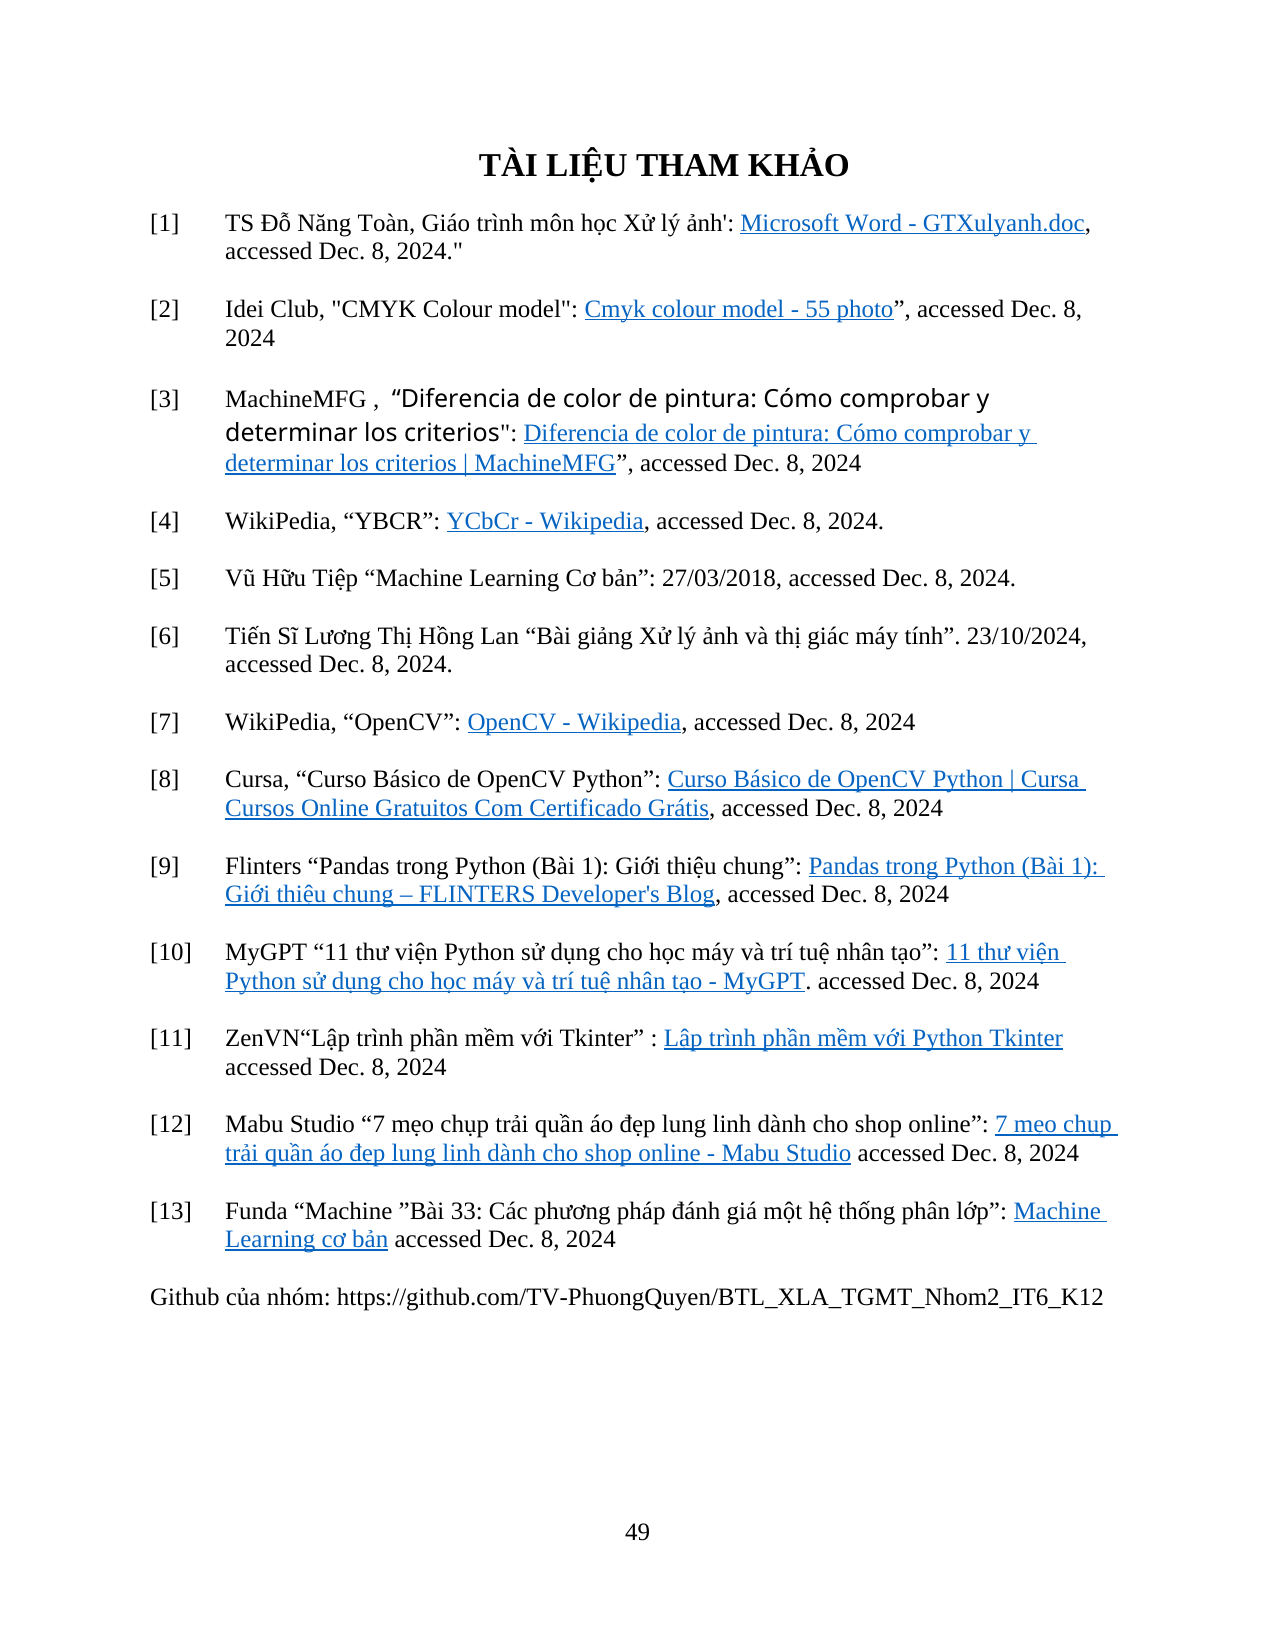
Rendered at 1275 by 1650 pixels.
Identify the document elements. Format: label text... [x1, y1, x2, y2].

text [13] Funda “Machine ”Bài 33: Các phương pháp đánh giá một hệ thống phân lớp”: Machine Learning cơ bản accessed Dec. 8, 2024 [150, 1196, 1125, 1253]
text [7] WikiPedia, “OpenCV”: OpenCV - Wikipedia, accessed Dec. 8, 2024 [150, 707, 1125, 736]
text [6] Tiến Sĩ Lương Thị Hồng Lan “Bài giảng Xử lý ảnh và thị giác máy tính”. 23/10/2024, accessed Dec. 8, 2024. [150, 621, 1125, 678]
text [3] MachineMFG , “Diferencia de color de pintura: Cómo comprobar y determinar los criterios": Diferencia de color de pintura: Cómo comprobar y determinar los criterios | MachineMFG”, accessed Dec. 8, 2024 [150, 380, 1125, 477]
text [1] TS Đỗ Năng Toàn, Giáo trình môn học Xử lý ảnh': Microsoft Word - GTXulyanh.doc, accessed Dec. 8, 2024." [150, 208, 1125, 265]
text [2] Idei Club, "CMYK Colour model": Cmyk colour model - 55 photo”, accessed Dec. 8, 2024 [150, 294, 1125, 351]
text [4] WikiPedia, “YBCR”: YCbCr - Wikipedia, accessed Dec. 8, 2024. [150, 506, 1125, 534]
text [9] Flinters “Pandas trong Python (Bài 1): Giới thiệu chung”: Pandas trong Python (Bài 1): Giới thiệu chung – FLINTERS Developer's Blog, accessed Dec. 8, 2024 [150, 851, 1125, 908]
text Github của nhóm: https://github.com/TV-PhuongQuyen/BTL_XLA_TGMT_Nhom2_IT6_K12 [150, 1282, 1125, 1311]
text [10] MyGPT “11 thư viện Python sử dụng cho học máy và trí tuệ nhân tạo”: 11 thư viện Python sử dụng cho học máy và trí tuệ nhân tạo - MyGPT. accessed Dec. 8, 2024 [150, 937, 1125, 994]
text [8] Cursa, “Curso Básico de OpenCV Python”: Curso Básico de OpenCV Python | Cursa Cursos Online Gratuitos Com Certificado Grátis, accessed Dec. 8, 2024 [150, 764, 1125, 822]
text [12] Mabu Studio “7 mẹo chụp trải quần áo đẹp lung linh dành cho shop online”: 7 mẹo chụp trải quần áo đẹp lung linh dành cho shop online - Mabu Studio accessed Dec. 8, 2024 [150, 1109, 1125, 1167]
subtitle TÀI LIỆU THAM KHẢO [203, 145, 1125, 184]
text [11] ZenVN“Lập trình phần mềm với Tkinter” : Lập trình phần mềm với Python Tkinter accessed Dec. 8, 2024 [150, 1023, 1125, 1081]
text [5] Vũ Hữu Tiệp “Machine Learning Cơ bản”: 27/03/2018, accessed Dec. 8, 2024. [150, 563, 1125, 592]
